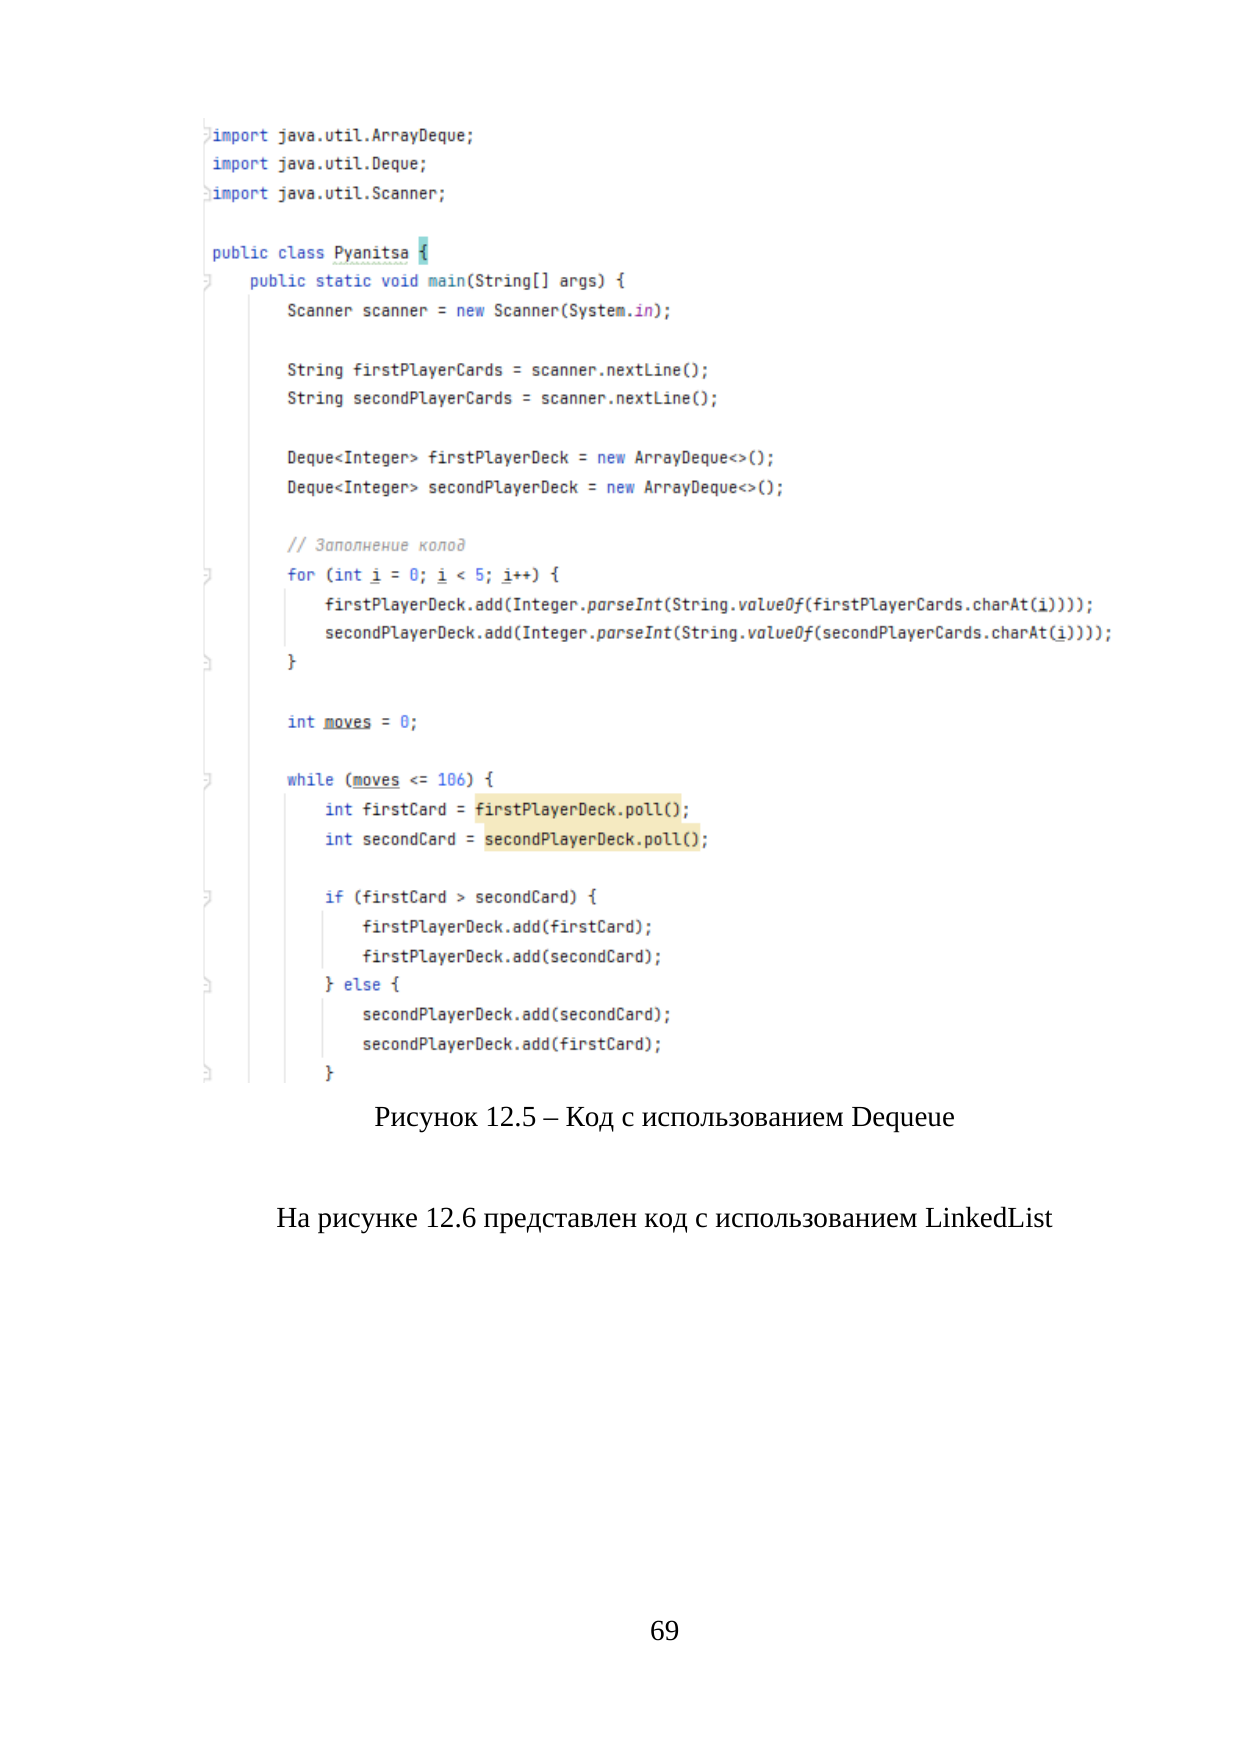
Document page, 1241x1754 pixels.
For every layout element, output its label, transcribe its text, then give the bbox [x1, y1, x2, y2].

text Рисунок 12.5 – Код с использованием Dequeue [177, 1099, 1152, 1133]
text На рисунке 12.6 представлен код с использованием LinkedList [177, 1200, 1152, 1233]
picture [203, 118, 1126, 1083]
